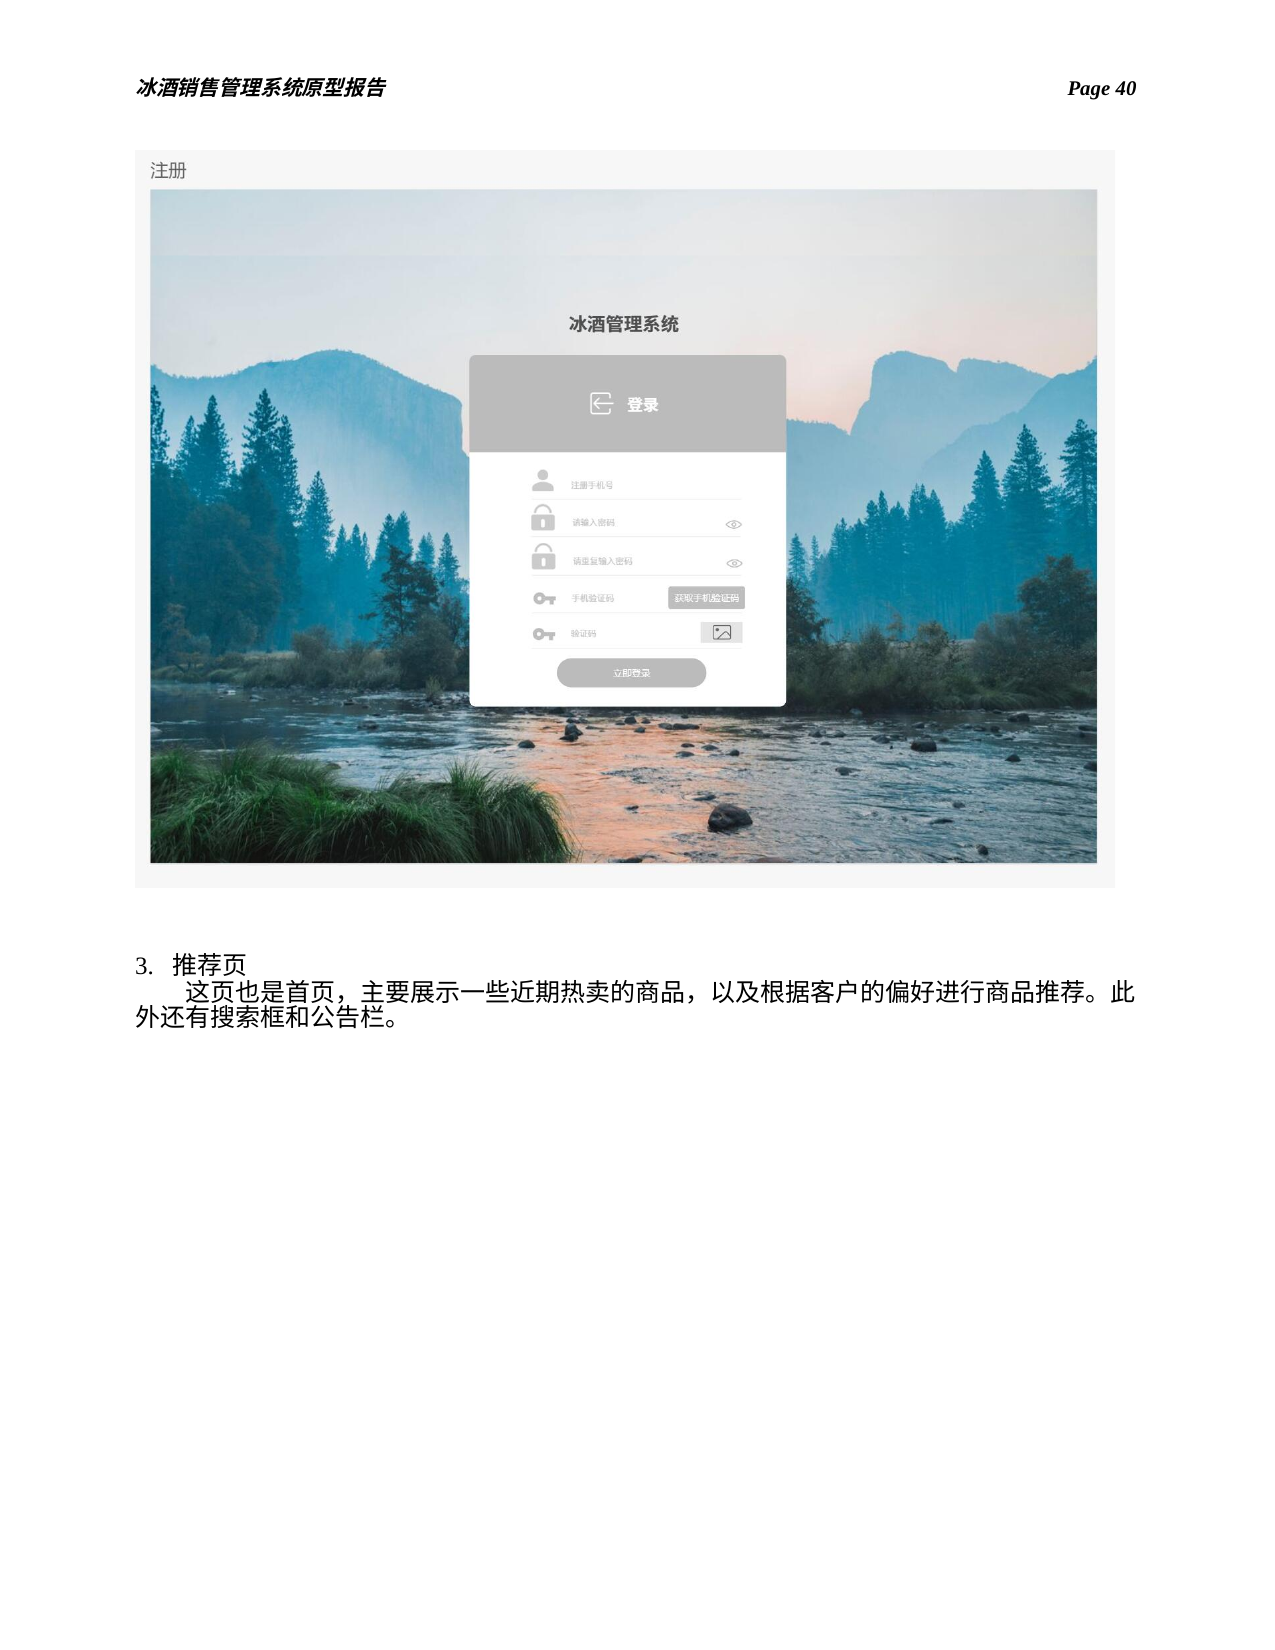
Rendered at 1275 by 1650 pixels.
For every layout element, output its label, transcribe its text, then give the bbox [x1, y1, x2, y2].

list 推荐页 [135, 945, 1140, 982]
picture [135, 150, 1116, 888]
text 这页也是首页，主要展示一些近期热卖的商品，以及根据客户的偏好进行商品推荐。此外还有搜索框和公告栏。 [135, 982, 1140, 1032]
